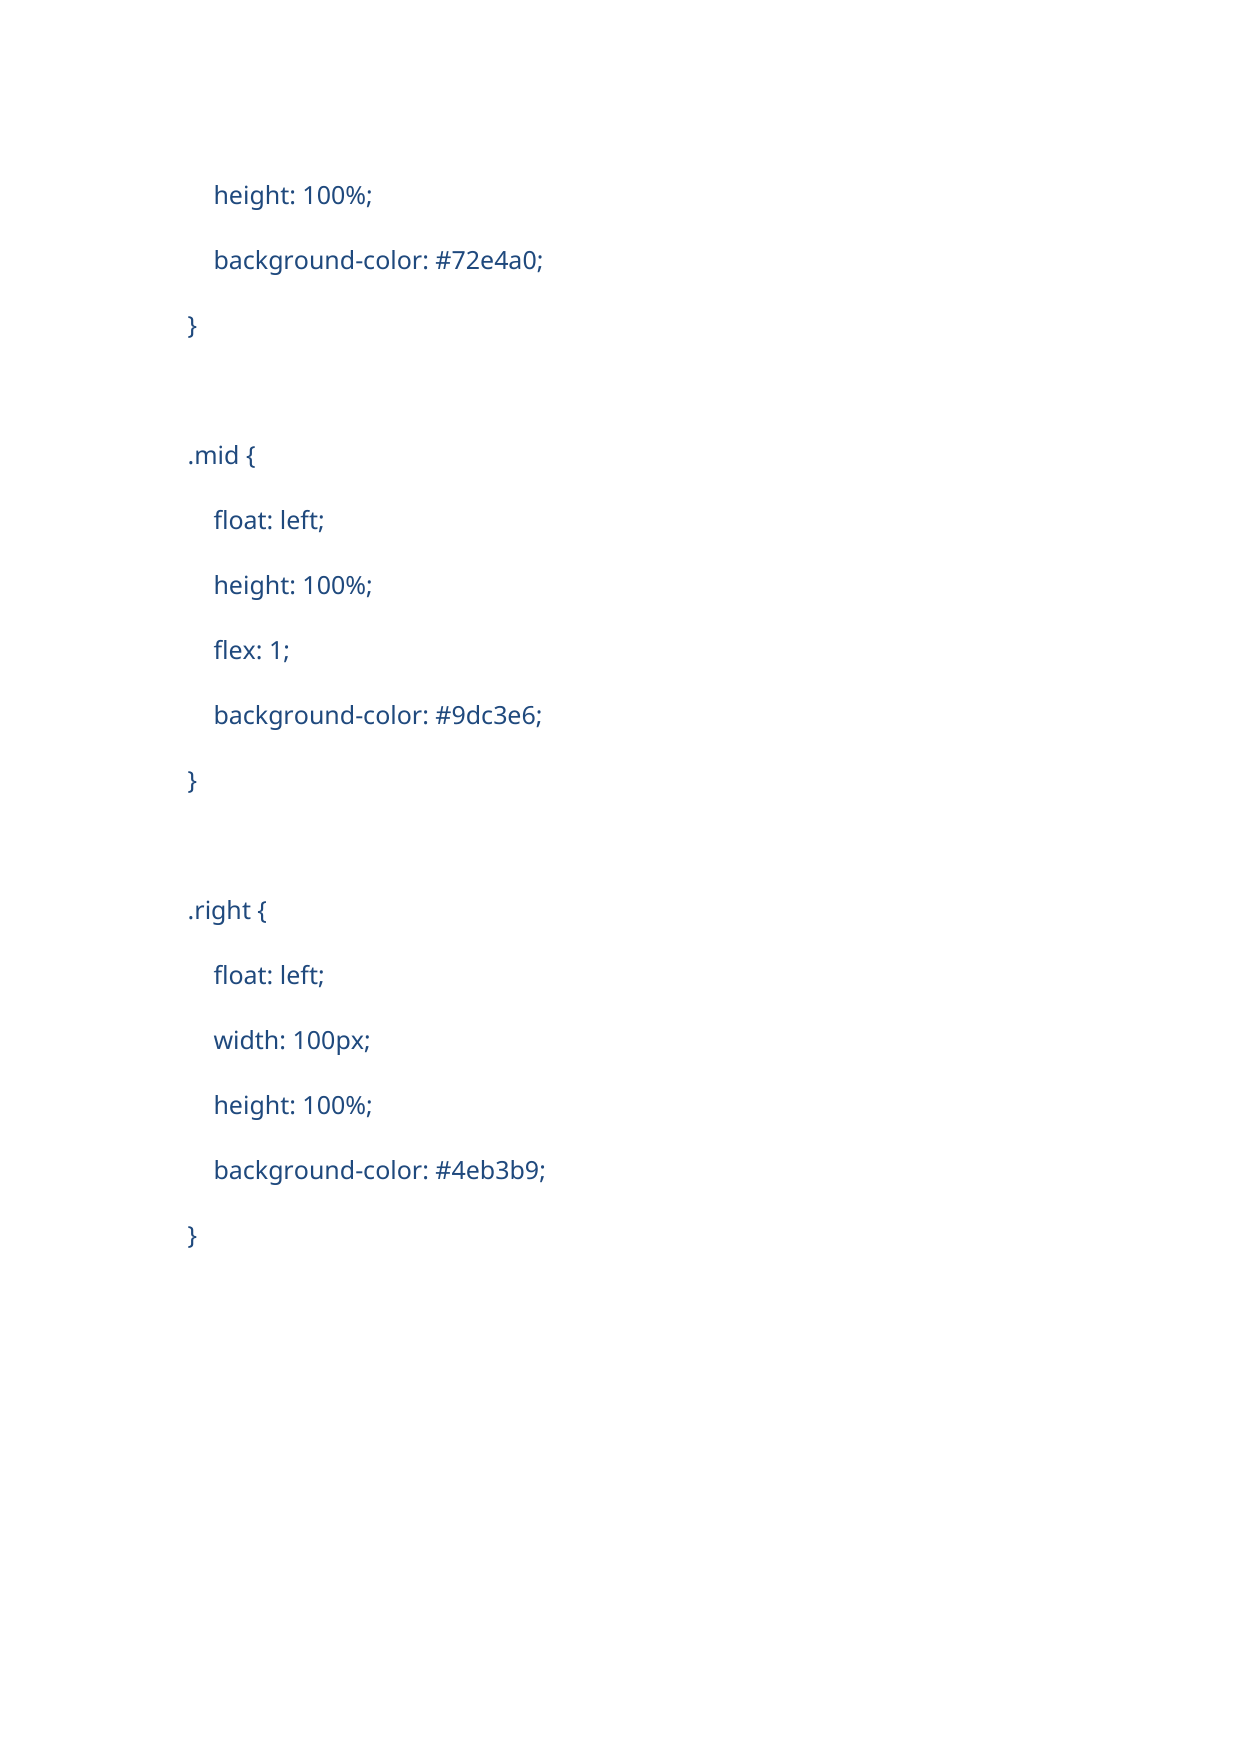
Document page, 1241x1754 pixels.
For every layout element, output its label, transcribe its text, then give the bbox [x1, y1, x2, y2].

text } [187, 1202, 1053, 1267]
text .mid { [187, 422, 1053, 487]
text background-color: #9dc3e6; [187, 682, 1053, 747]
text height: 100%; [187, 162, 1053, 227]
text float: left; [187, 942, 1053, 1007]
text height: 100%; [187, 1072, 1053, 1137]
text width: 100px; [187, 1007, 1053, 1072]
text } [187, 292, 1053, 357]
text flex: 1; [187, 617, 1053, 682]
text background-color: #4eb3b9; [187, 1137, 1053, 1202]
text float: left; [187, 487, 1053, 552]
text } [187, 747, 1053, 812]
text height: 100%; [187, 552, 1053, 617]
text .right { [187, 877, 1053, 942]
text background-color: #72e4a0; [187, 227, 1053, 292]
